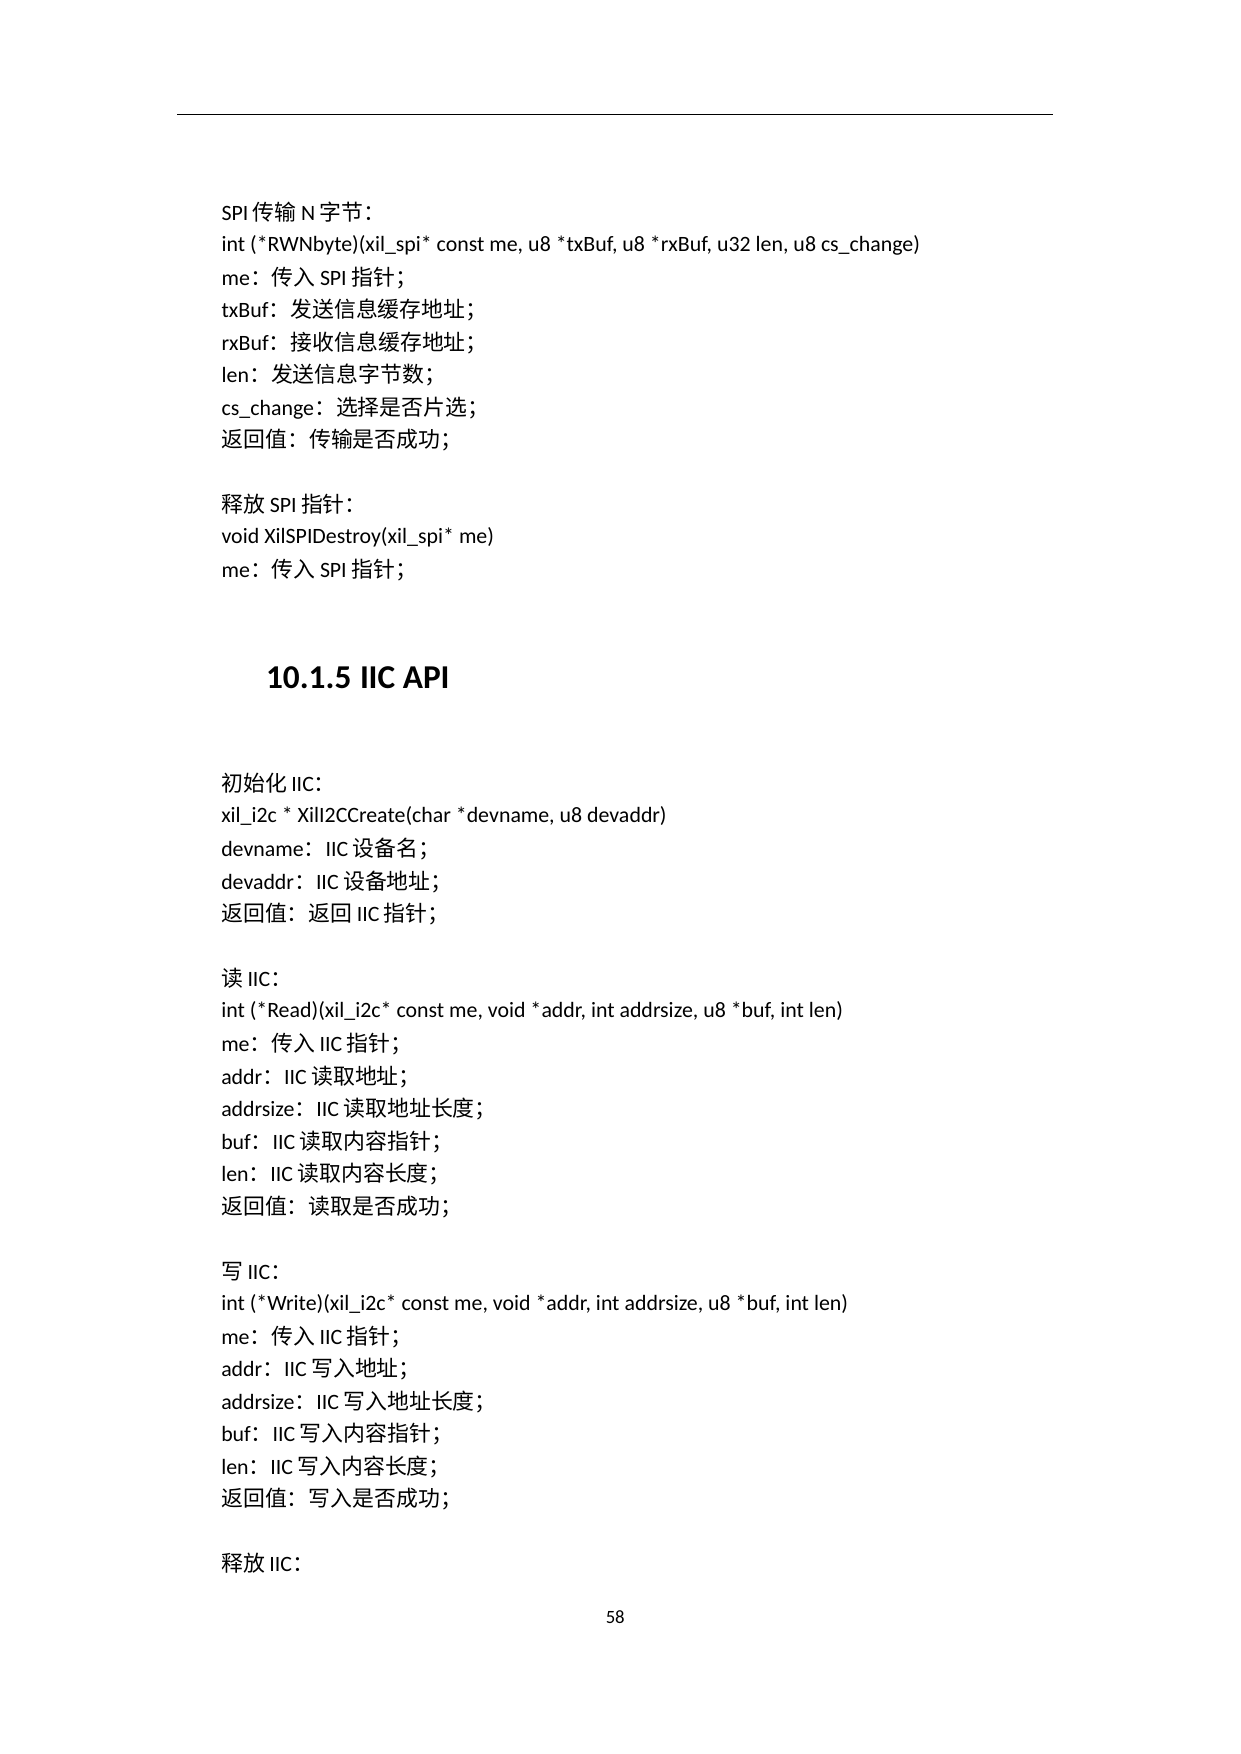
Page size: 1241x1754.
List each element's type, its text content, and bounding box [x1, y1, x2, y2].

text 释放IIC： [221, 1546, 1053, 1578]
text me：传入IIC指针； [221, 1026, 1053, 1058]
text addrsize：IIC读取地址长度； [221, 1091, 1053, 1123]
subtitle IIC API [266, 644, 1053, 709]
text me：传入IIC指针； [221, 1318, 1053, 1351]
list 释放SPI指针： [221, 487, 1053, 519]
text int (*Read)(xil_i2c* const me, void *addr, int addrsize, u8 *buf, int len) [221, 993, 1053, 1026]
text 初始化IIC： [221, 766, 1053, 798]
text buf：IIC写入内容指针； [221, 1416, 1053, 1448]
text 返回值：读取是否成功； [221, 1188, 1053, 1221]
list txBuf：发送信息缓存地址； [221, 292, 1053, 324]
list me：传入SPI指针； [221, 259, 1053, 292]
list me：传入SPI指针； [221, 552, 1053, 584]
list len：发送信息字节数； [221, 357, 1053, 389]
text devname：IIC设备名； [221, 831, 1053, 863]
list void XilSPIDestroy(xil_spi* me) [221, 519, 1053, 552]
text len：IIC写入内容长度； [221, 1448, 1053, 1481]
list rxBuf：接收信息缓存地址； [221, 324, 1053, 357]
text buf：IIC读取内容指针； [221, 1123, 1053, 1156]
text len：IIC读取内容长度； [221, 1156, 1053, 1188]
text int (*Write)(xil_i2c* const me, void *addr, int addrsize, u8 *buf, int len) [221, 1286, 1053, 1318]
list 返回值：传输是否成功； [221, 422, 1053, 454]
list cs_change：选择是否片选； [221, 389, 1053, 422]
text devaddr：IIC设备地址； [221, 863, 1053, 896]
text 返回值：返回IIC指针； [221, 896, 1053, 928]
text 返回值：写入是否成功； [221, 1481, 1053, 1513]
list SPI传输N字节： [221, 194, 1053, 227]
text addr：IIC写入地址； [221, 1351, 1053, 1383]
text xil_i2c * XilI2CCreate(char *devname, u8 devaddr) [221, 798, 1053, 831]
text addr：IIC读取地址； [221, 1058, 1053, 1091]
text addrsize：IIC写入地址长度； [221, 1383, 1053, 1416]
list int (*RWNbyte)(xil_spi* const me, u8 *txBuf, u8 *rxBuf, u32 len, u8 cs_change) [221, 227, 1053, 259]
text 写IIC： [221, 1253, 1053, 1286]
text 读IIC： [221, 961, 1053, 993]
